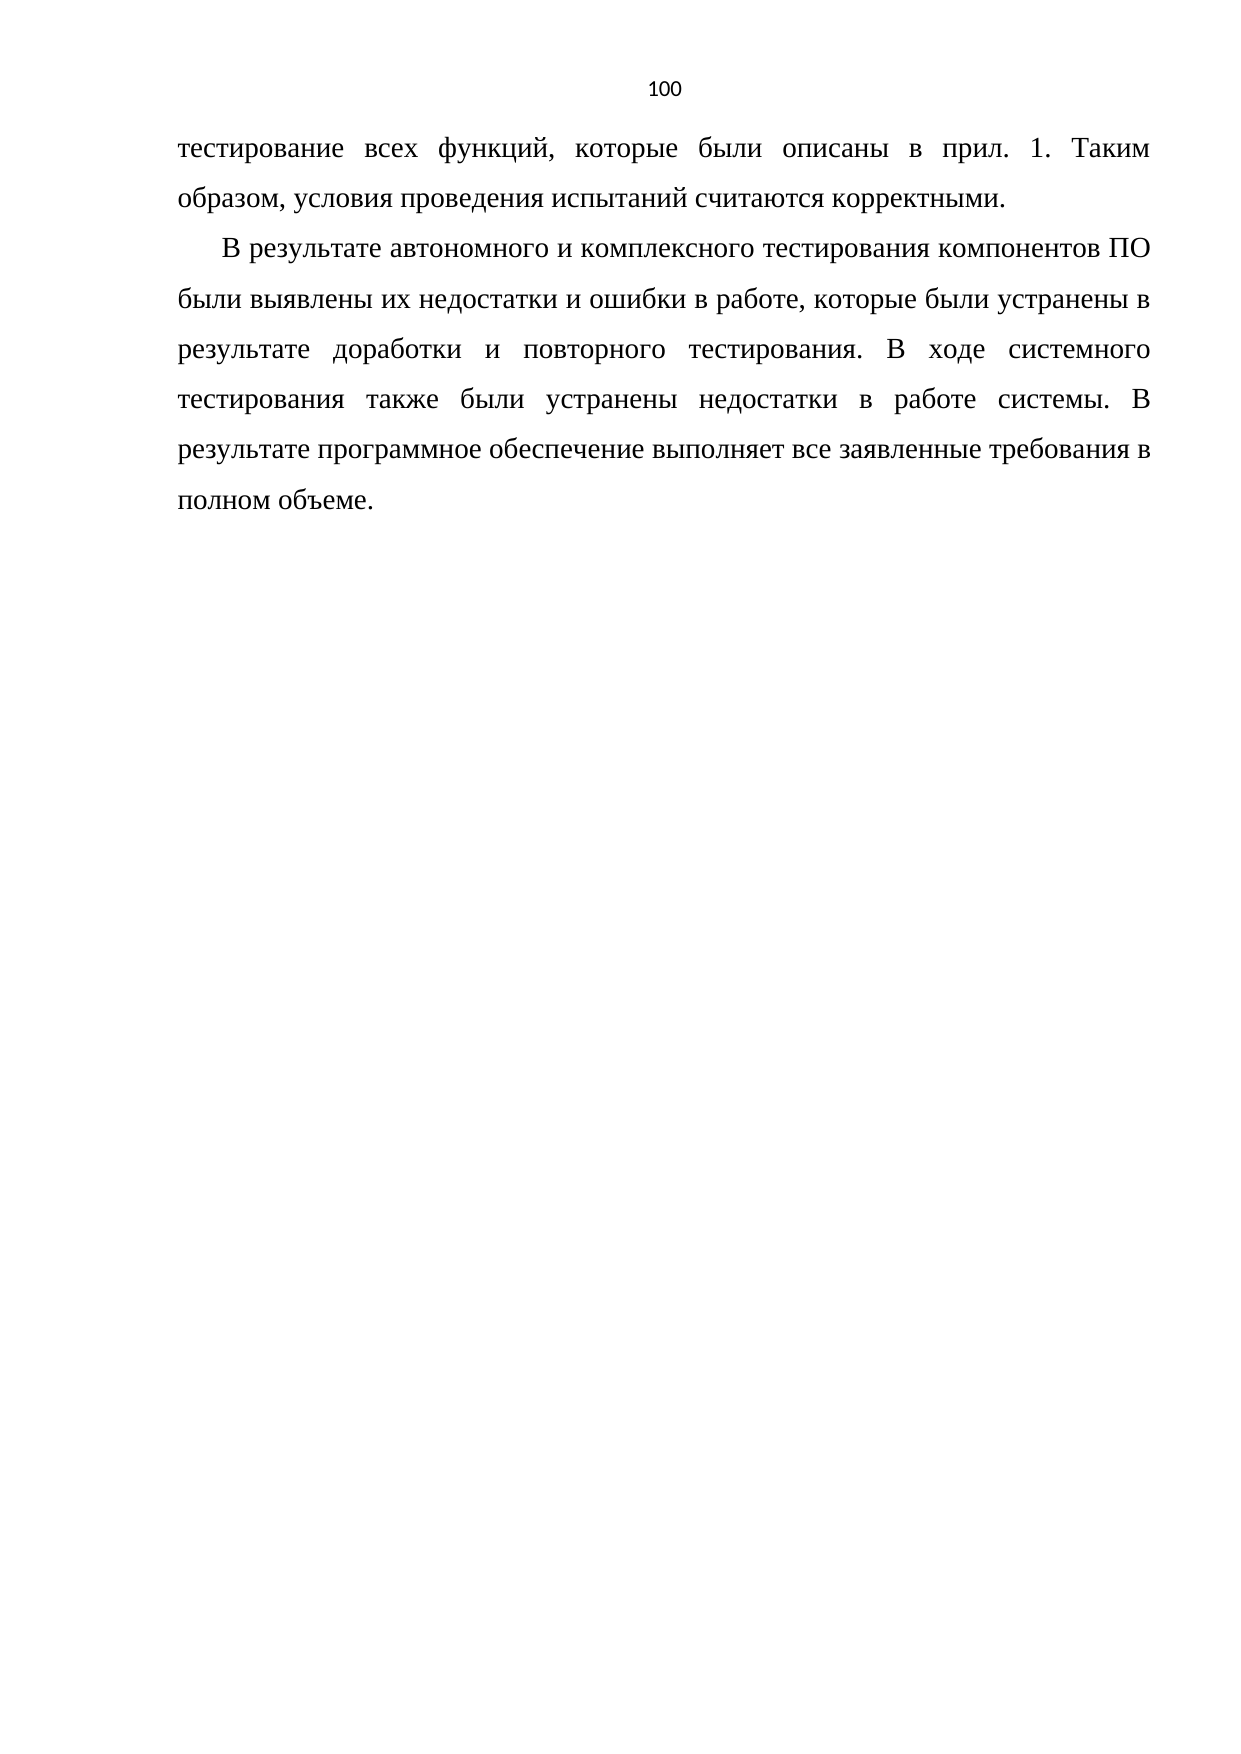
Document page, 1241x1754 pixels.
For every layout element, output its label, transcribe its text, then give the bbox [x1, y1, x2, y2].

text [177, 130, 1152, 214]
text В результате автономного и комплексного тестирования компонентов ПО были выявлены их недостатки и ошибки в работе, которые были устранены в результате доработки и повторного тестирования. В ходе системного тестирования также были устранены недостатки в работе системы. В результате программное обеспечение выполняет все заявленные требования в полном объеме. [177, 230, 1152, 516]
